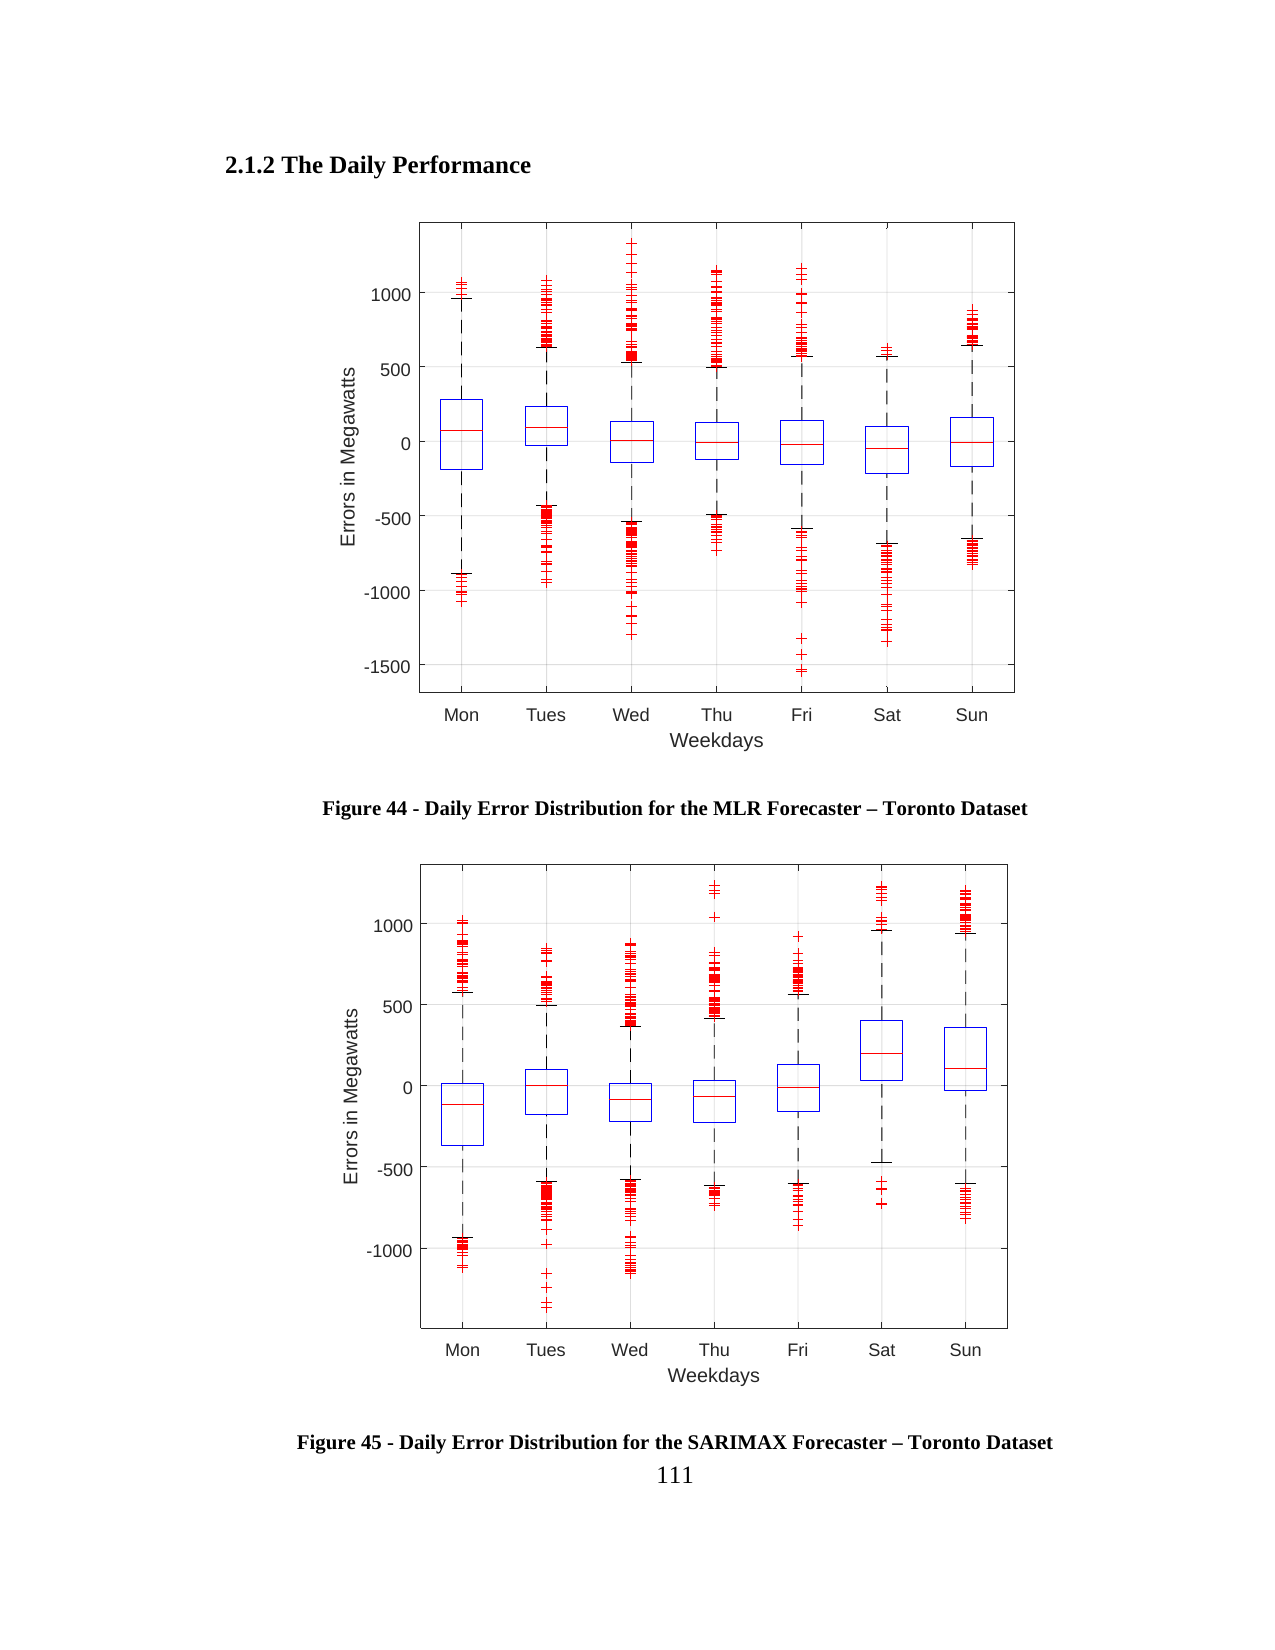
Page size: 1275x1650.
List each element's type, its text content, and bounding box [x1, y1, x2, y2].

subtitle 2.1.2 The Daily Performance [225, 150, 1125, 179]
